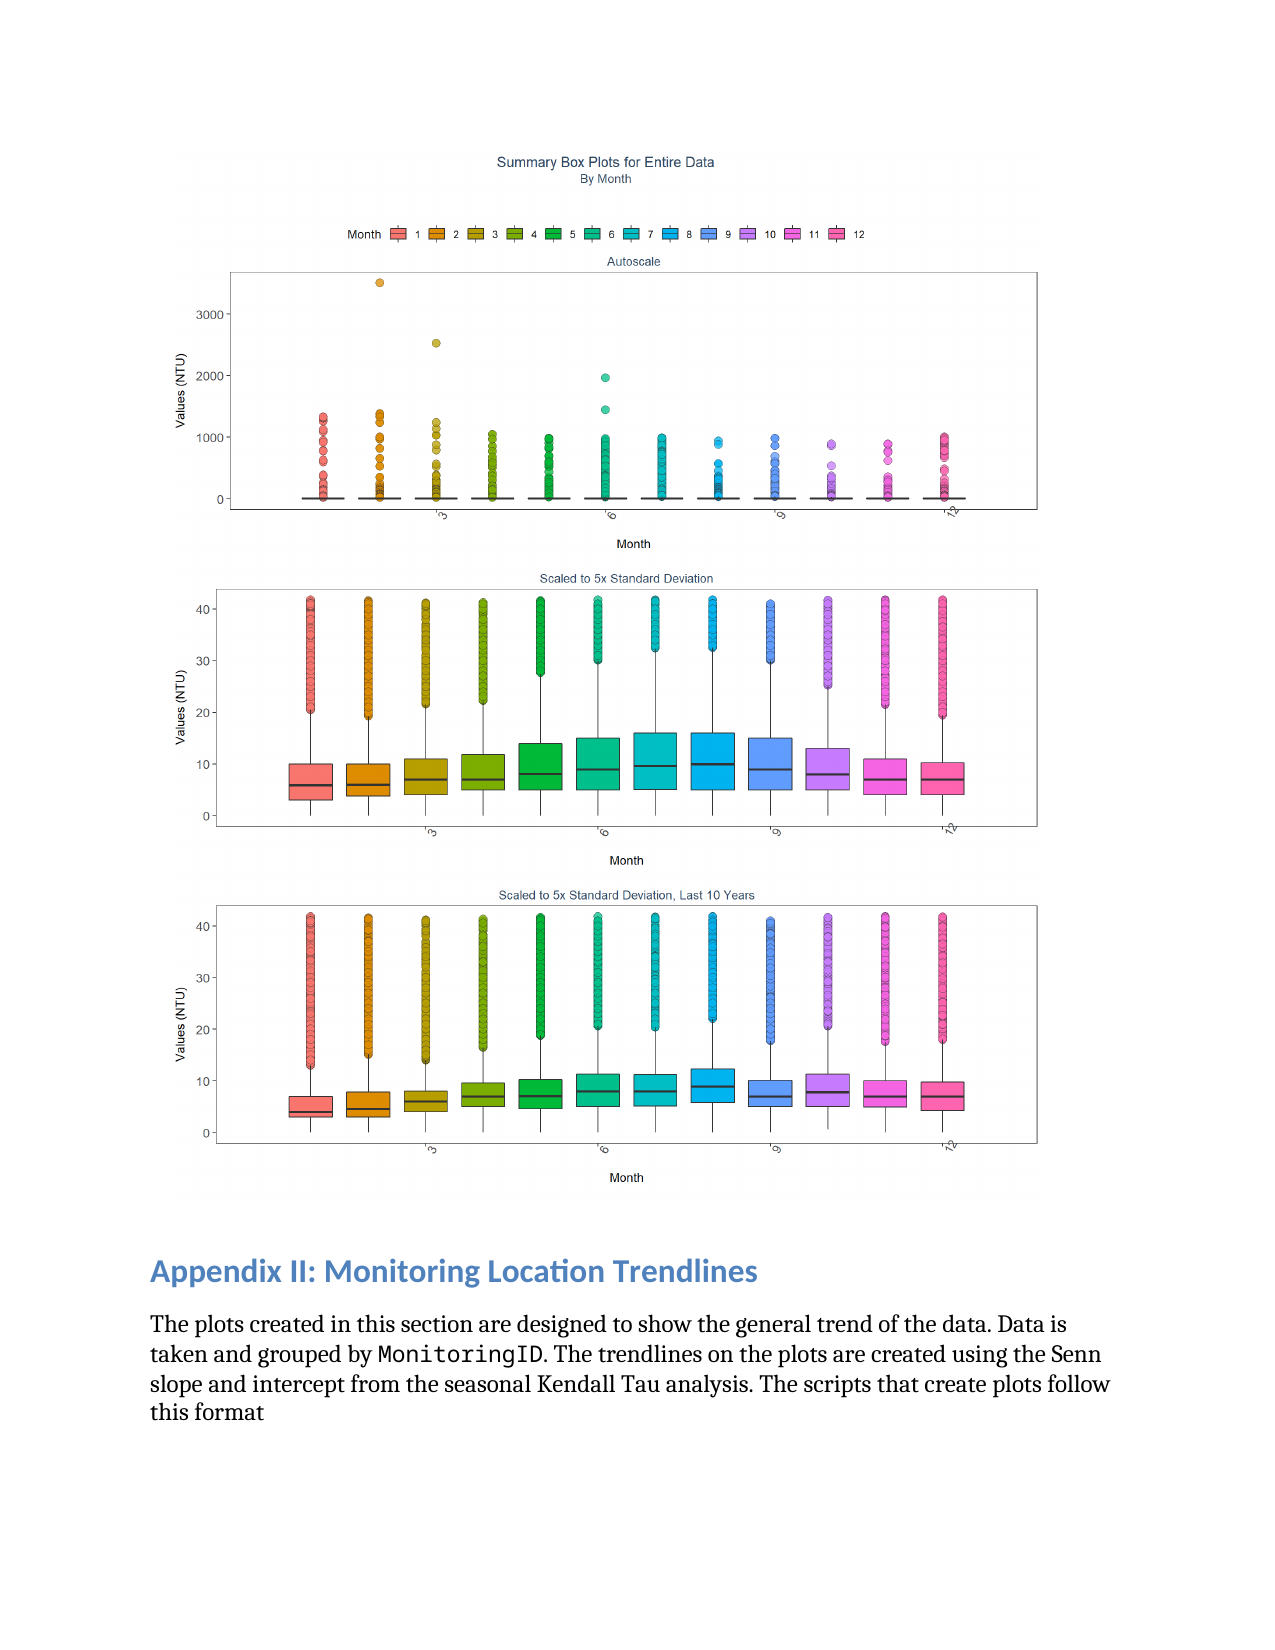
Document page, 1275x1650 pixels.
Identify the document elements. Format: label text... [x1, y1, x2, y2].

text The plots created in this section are designed to show the general trend of the data. Data is taken and grouped by MonitoringID. The trendlines on the plots are created using the Senn slope and intercept from the seasonal Kendall Tau analysis. The scripts that create plots follow this format [150, 1309, 1125, 1427]
picture [168, 150, 1044, 1200]
subtitle Appendix II: Monitoring Location Trendlines [150, 1250, 1125, 1291]
